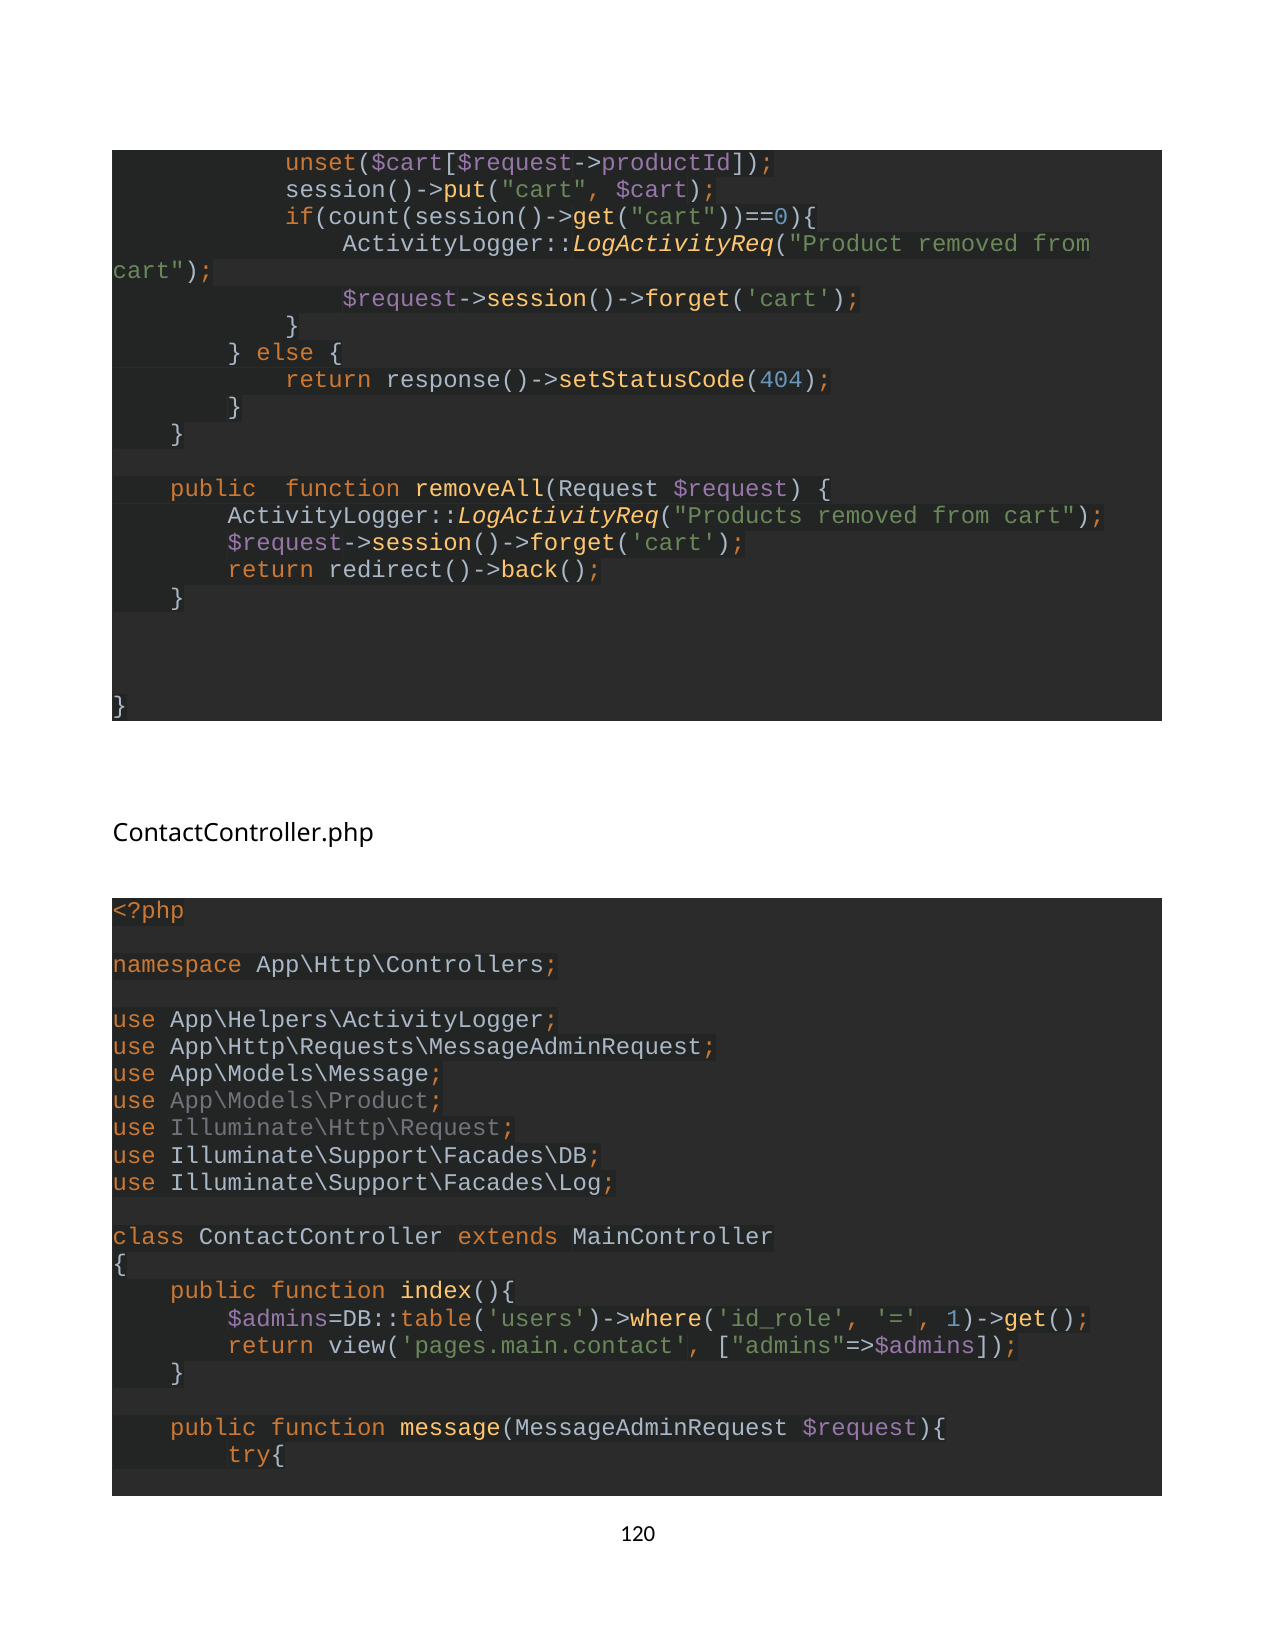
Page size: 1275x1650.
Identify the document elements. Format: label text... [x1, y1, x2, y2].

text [112, 150, 1162, 721]
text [112, 898, 1162, 1496]
subtitle ContactController.php [112, 815, 1162, 849]
